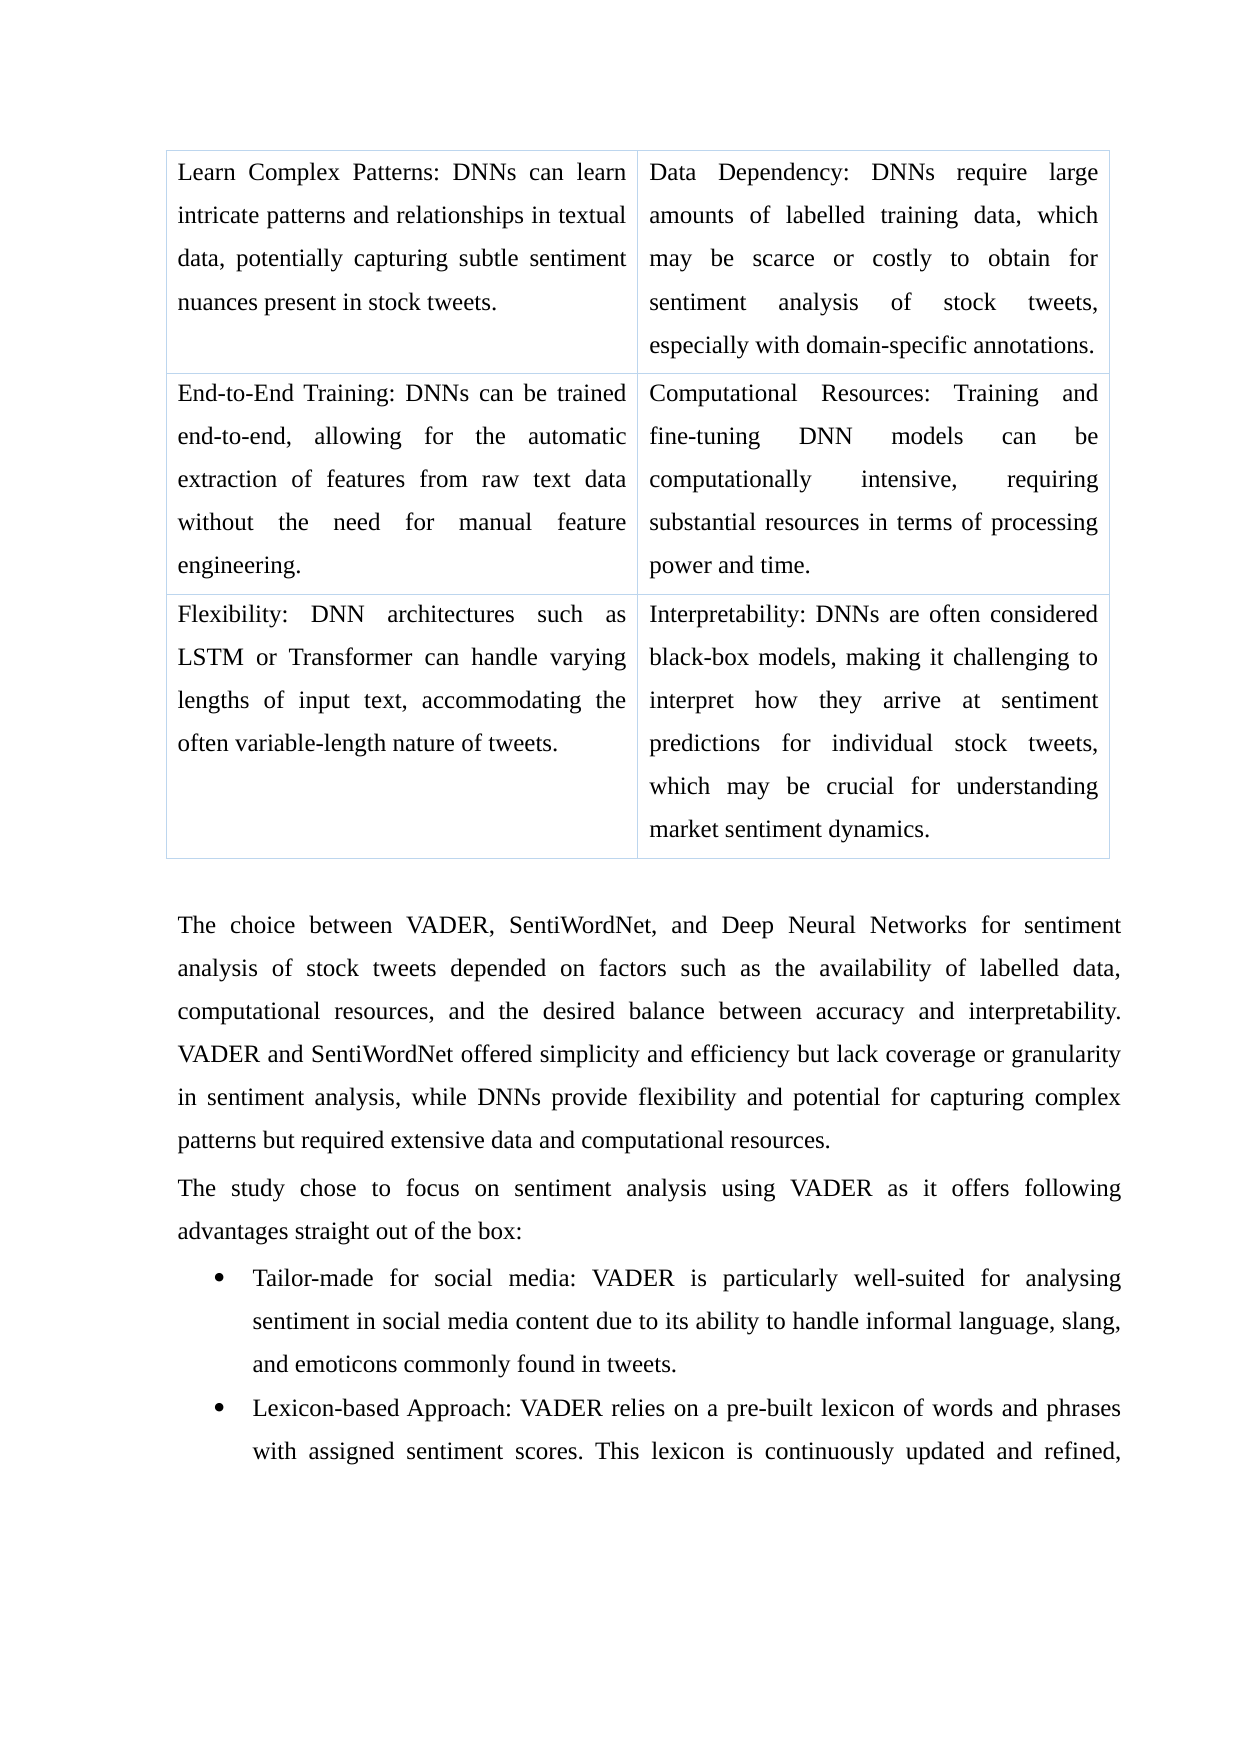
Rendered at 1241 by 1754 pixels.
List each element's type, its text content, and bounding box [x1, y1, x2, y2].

table_cell End-to-End Training: DNNs can be trained end-to-end, allowing for the automatic extraction of features from raw text data without the need for manual feature engineering. [167, 374, 637, 593]
table_cell Learn Complex Patterns: DNNs can learn intricate patterns and relationships in textual data, potentially capturing subtle sentiment nuances present in stock tweets. [167, 151, 637, 373]
text The choice between VADER, SentiWordNet, and Deep Neural Networks for sentiment analysis of stock tweets depended on factors such as the availability of labelled data, computational resources, and the desired balance between accuracy and interpretability. VADER and SentiWordNet offered simplicity and efficiency but lack coverage or granularity in sentiment analysis, while DNNs provide flexibility and potential for capturing complex patterns but required extensive data and computational resources. [177, 910, 1122, 1154]
list Tailor-made for social media: VADER is particularly well-suited for analysing sentiment in social media content due to its ability to handle informal language, slang, and emoticons commonly found in tweets. [215, 1263, 1122, 1378]
text The study chose to focus on sentiment analysis using VADER as it offers following advantages straight out of the box: [177, 1173, 1122, 1245]
table_cell Computational Resources: Training and fine-tuning DNN models can be computationally intensive, requiring substantial resources in terms of processing power and time. [638, 374, 1109, 593]
table_cell Interpretability: DNNs are often considered black-box models, making it challenging to interpret how they arrive at sentiment predictions for individual stock tweets, which may be crucial for understanding market sentiment dynamics. [638, 595, 1109, 857]
table_cell Flexibility: DNN architectures such as LSTM or Transformer can handle varying lengths of input text, accommodating the often variable-length nature of tweets. [167, 595, 637, 857]
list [215, 1393, 1122, 1464]
table_cell Data Dependency: DNNs require large amounts of labelled training data, which may be scarce or costly to obtain for sentiment analysis of stock tweets, especially with domain-specific annotations. [638, 151, 1109, 373]
